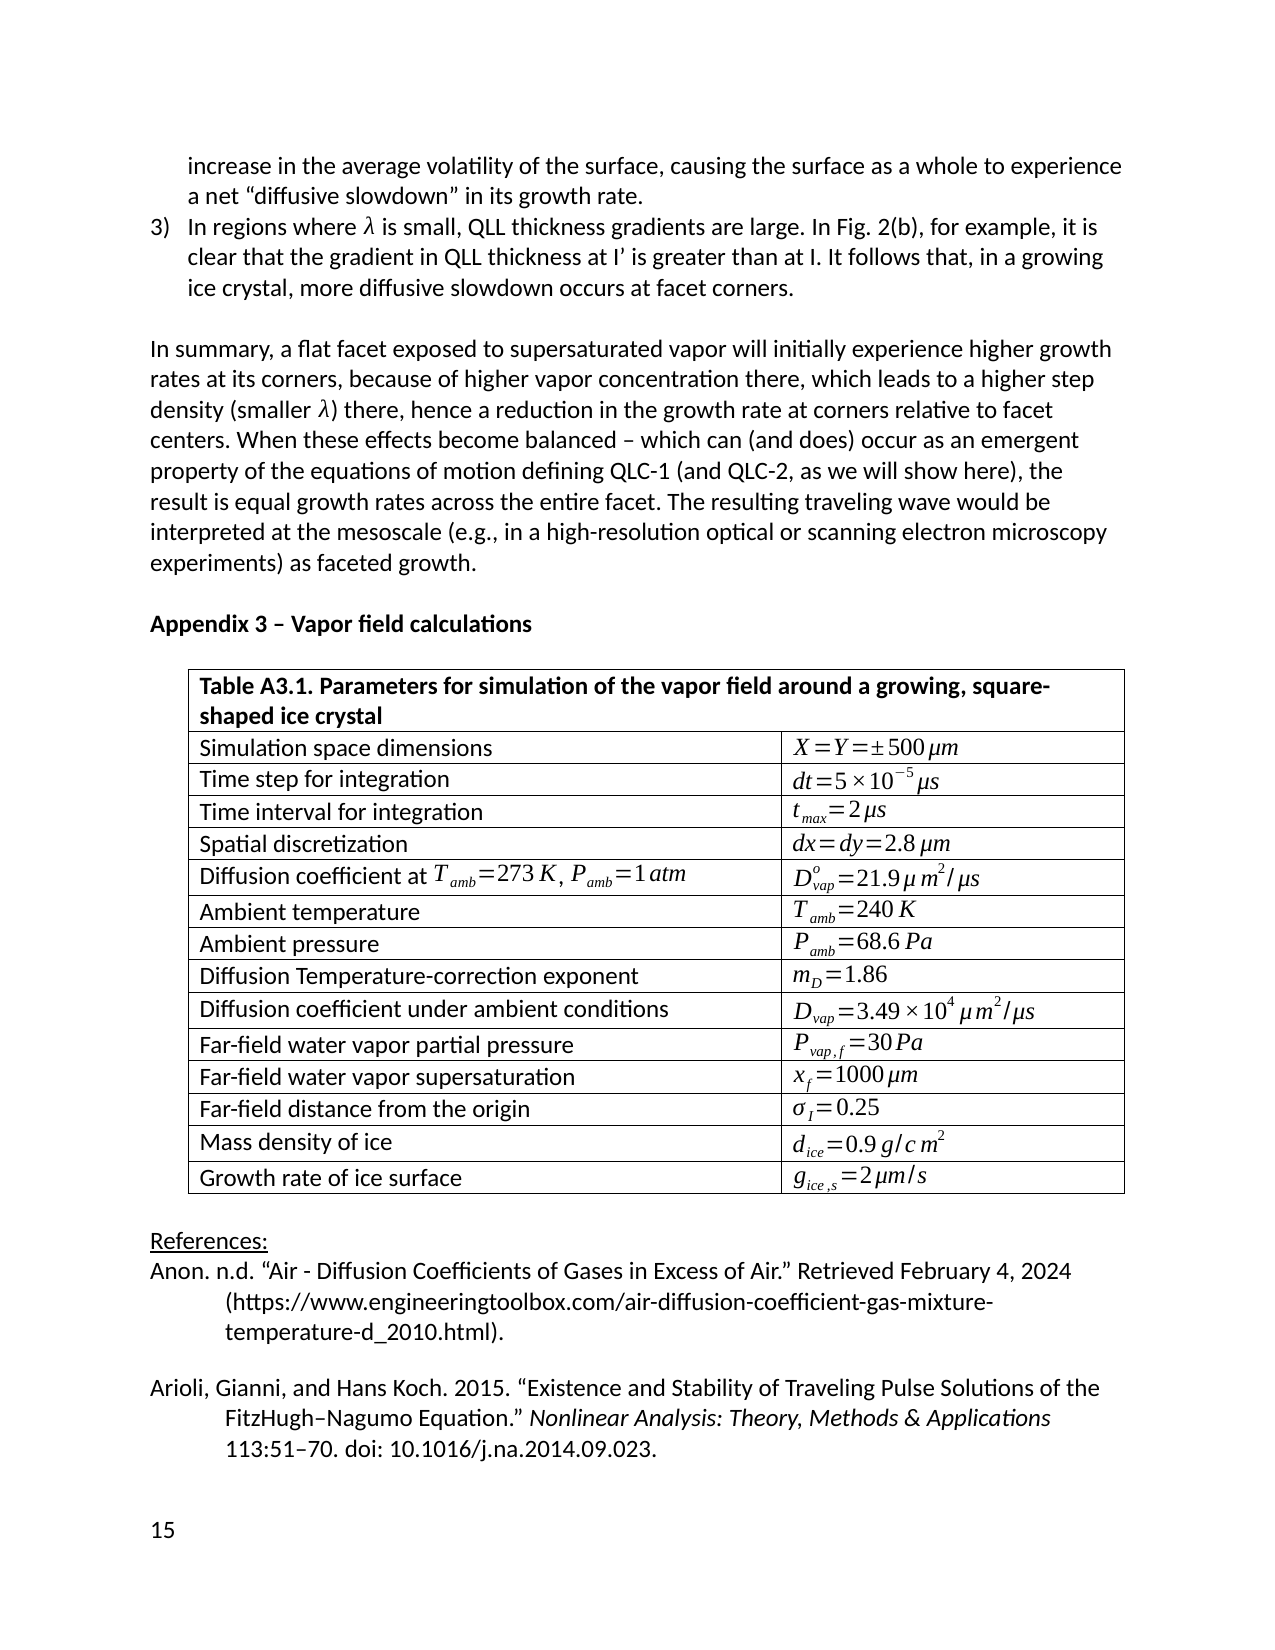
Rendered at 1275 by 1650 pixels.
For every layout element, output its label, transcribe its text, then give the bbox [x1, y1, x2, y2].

table_cell Diffusion coefficient at , [189, 860, 781, 894]
table_header Table A3.1. Parameters for simulation of the vapor field around a growing, square-shaped ice crystal [189, 670, 1124, 731]
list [150, 150, 1125, 211]
table_cell Time interval for integration [189, 796, 781, 827]
text Arioli, Gianni, and Hans Koch. 2015. “Existence and Stability of Traveling Pulse Solutions of the FitzHugh–Nagumo Equation.” Nonlinear Analysis: Theory, Methods & Applications 113:51–70. doi: 10.1016/j.na.2014.09.023. [150, 1372, 1125, 1463]
table_cell Spatial discretization [189, 828, 781, 859]
table_cell [782, 1162, 1124, 1193]
table_cell Far-field distance from the origin [189, 1094, 781, 1125]
table_cell [782, 732, 1124, 762]
table_cell [782, 828, 1124, 859]
table_cell [782, 764, 1124, 795]
table_cell Mass density of ice [189, 1126, 781, 1161]
table_cell [782, 860, 1124, 894]
text References: [150, 1225, 1125, 1255]
table_cell [782, 896, 1124, 927]
table_cell [782, 960, 1124, 992]
table_cell [782, 1094, 1124, 1125]
table_cell Ambient pressure [189, 928, 781, 959]
table_cell [782, 796, 1124, 827]
table_cell Simulation space dimensions [189, 732, 781, 762]
table_cell Diffusion coefficient under ambient conditions [189, 993, 781, 1028]
table_cell Time step for integration [189, 764, 781, 795]
table_cell [782, 1061, 1124, 1092]
table_cell Far-field water vapor partial pressure [189, 1029, 781, 1060]
table_cell [782, 1029, 1124, 1060]
table_cell Ambient temperature [189, 896, 781, 927]
list In regions where is small, QLL thickness gradients are large. In Fig. 2(b), for example, it is clear that the gradient in QLL thickness at I’ is greater than at I. It follows that, in a growing ice crystal, more diffusive slowdown occurs at facet corners. [150, 211, 1125, 303]
text Anon. n.d. “Air - Diffusion Coefficients of Gases in Excess of Air.” Retrieved February 4, 2024 (https://www.engineeringtoolbox.com/air-diffusion-coefficient-gas-mixture-temperature-d_2010.html). [150, 1255, 1125, 1347]
table_cell Far-field water vapor supersaturation [189, 1061, 781, 1092]
table_cell Growth rate of ice surface [189, 1162, 781, 1193]
table_cell [782, 993, 1124, 1028]
table_cell [782, 1126, 1124, 1161]
text Appendix 3 – Vapor field calculations [150, 608, 1125, 638]
table_cell [782, 928, 1124, 959]
table_cell Diffusion Temperature-correction exponent [189, 960, 781, 992]
text In summary, a flat facet exposed to supersaturated vapor will initially experience higher growth rates at its corners, because of higher vapor concentration there, which leads to a higher step density (smaller ) there, hence a reduction in the growth rate at corners relative to facet centers. When these effects become balanced – which can (and does) occur as an emergent property of the equations of motion defining QLC-1 (and QLC-2, as we will show here), the result is equal growth rates across the entire facet. The resulting traveling wave would be interpreted at the mesoscale (e.g., in a high-resolution optical or scanning electron microscopy experiments) as faceted growth. [150, 333, 1125, 577]
